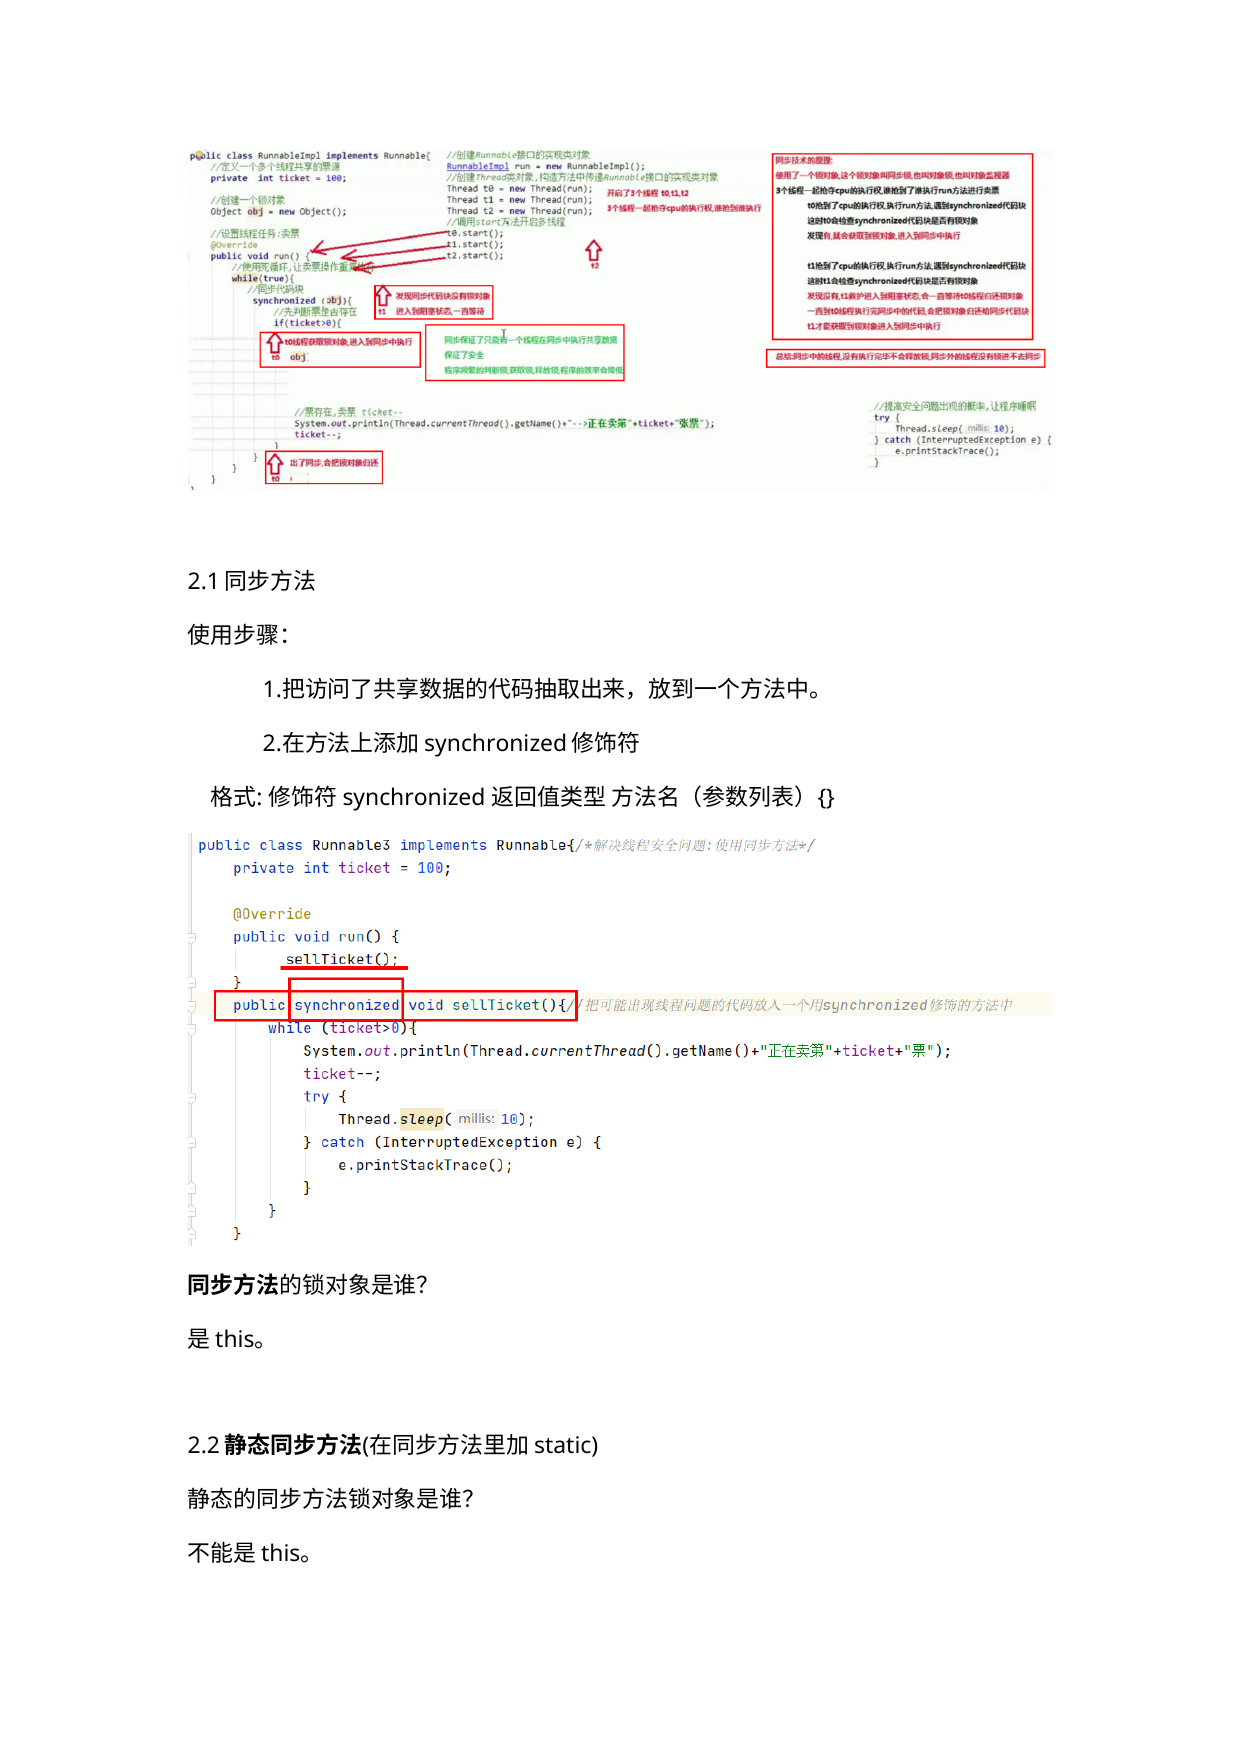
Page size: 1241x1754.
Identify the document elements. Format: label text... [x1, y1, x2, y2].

picture [187, 150, 1053, 490]
text 不能是this。 [187, 1535, 1053, 1568]
text 2.2静态同步方法(在同步方法里加static) [187, 1427, 1053, 1460]
text 1.把访问了共享数据的代码抽取出来，放到一个方法中。 [187, 671, 1053, 704]
text 格式: 修饰符 synchronized 返回值类型 方法名（参数列表）{} [187, 779, 1053, 812]
text 是this。 [187, 1321, 1053, 1354]
text 使用步骤： [187, 617, 1053, 650]
text 2.在方法上添加synchronized修饰符 [187, 725, 1053, 758]
text 静态的同步方法锁对象是谁？ [187, 1481, 1053, 1514]
text 2.1同步方法 [187, 563, 1053, 596]
picture [187, 833, 1053, 1246]
text 同步方法的锁对象是谁？ [187, 1266, 1053, 1300]
